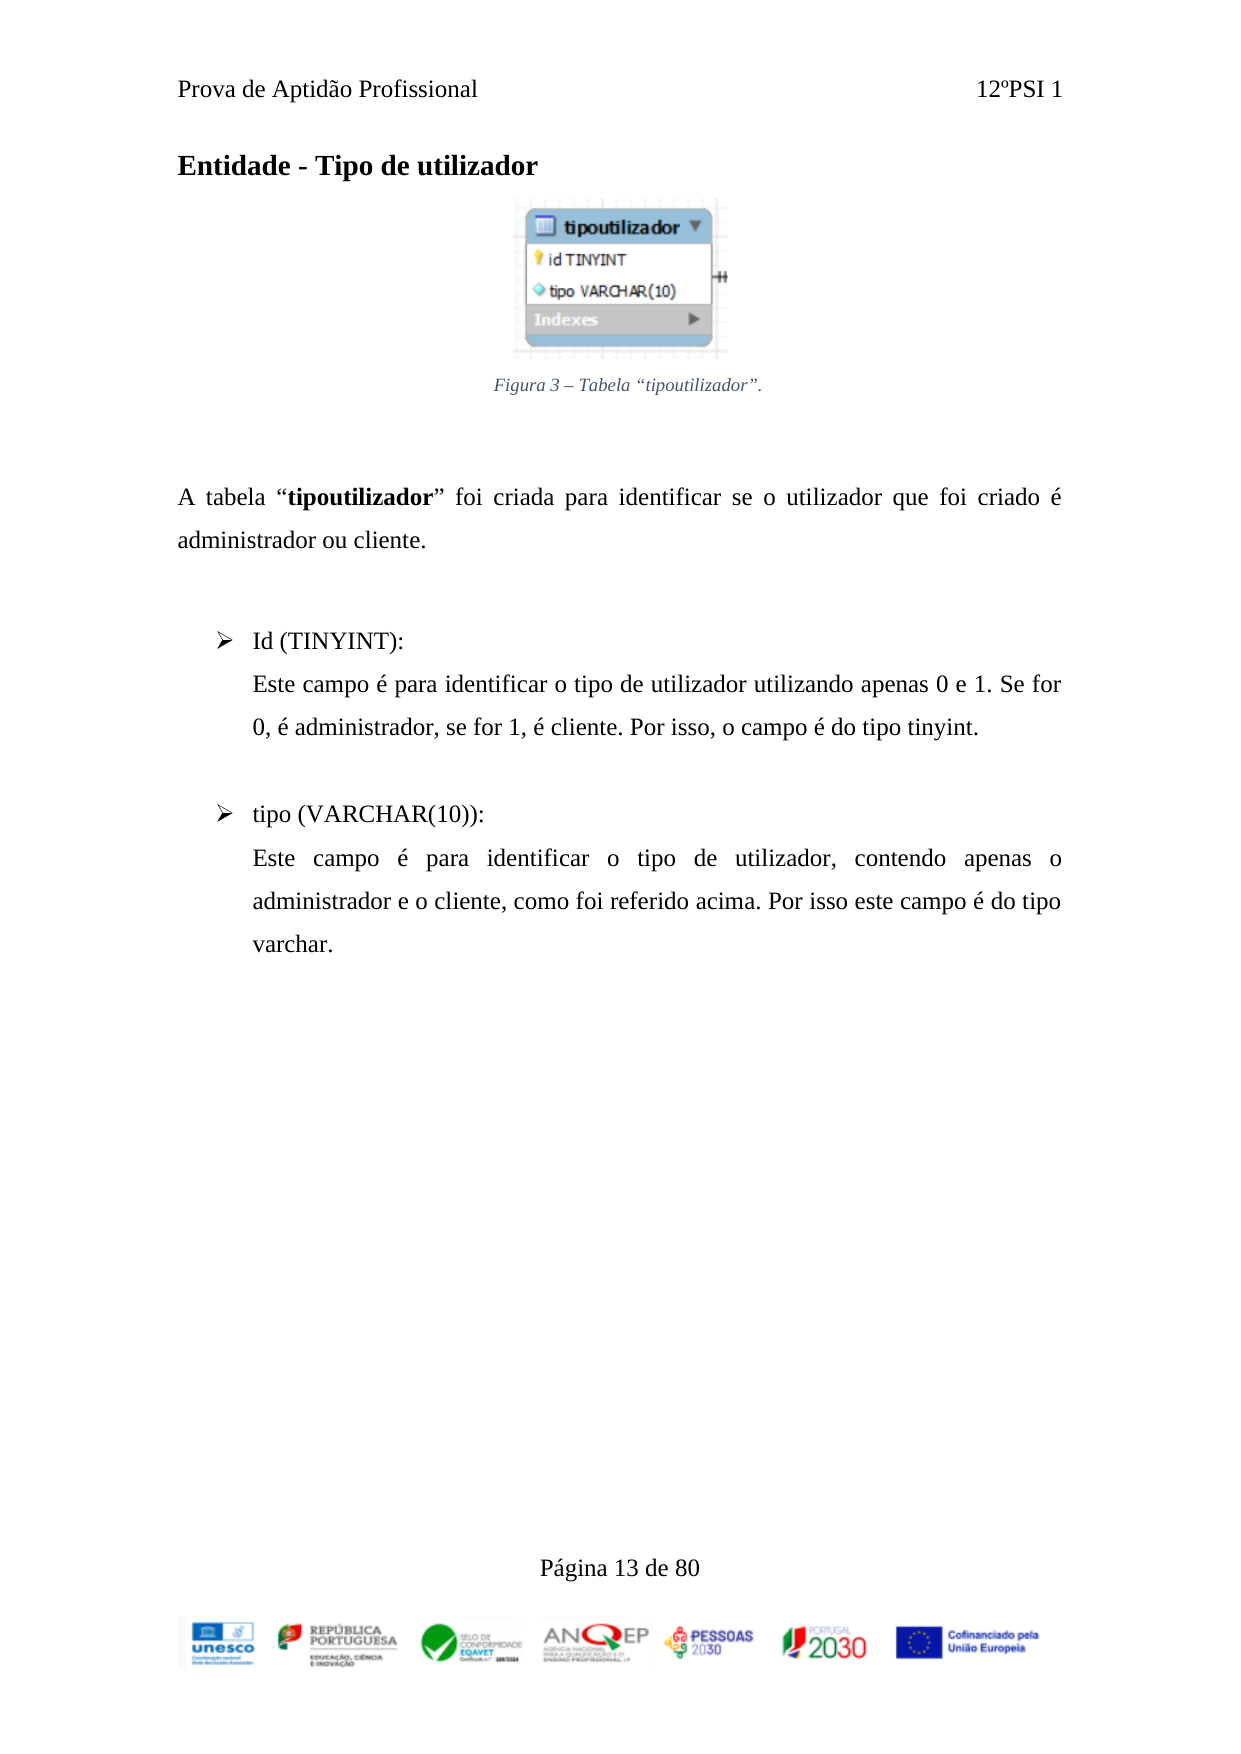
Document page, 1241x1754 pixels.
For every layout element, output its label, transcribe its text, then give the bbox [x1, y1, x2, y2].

list tipo (VARCHAR(10)): [215, 799, 1063, 828]
list Este campo é para identificar o tipo de utilizador utilizando apenas 0 e 1. Se for 0, é administrador, se for 1, é cliente. Por isso, o campo é do tipo tinyint. [252, 669, 1063, 741]
list Id (TINYINT): [215, 626, 1063, 655]
picture [177, 1615, 1084, 1677]
picture [512, 198, 728, 359]
text Figura 3 – Tabela “tipoutilizador”. [195, 374, 1063, 395]
list Este campo é para identificar o tipo de utilizador, contendo apenas o administrador e o cliente, como foi referido acima. Por isso este campo é do tipo varchar. [252, 843, 1063, 958]
text Entidade - Tipo de utilizador [177, 148, 1063, 181]
text A tabela “tipoutilizador” foi criada para identificar se o utilizador que foi criado é administrador ou cliente. [177, 482, 1063, 553]
